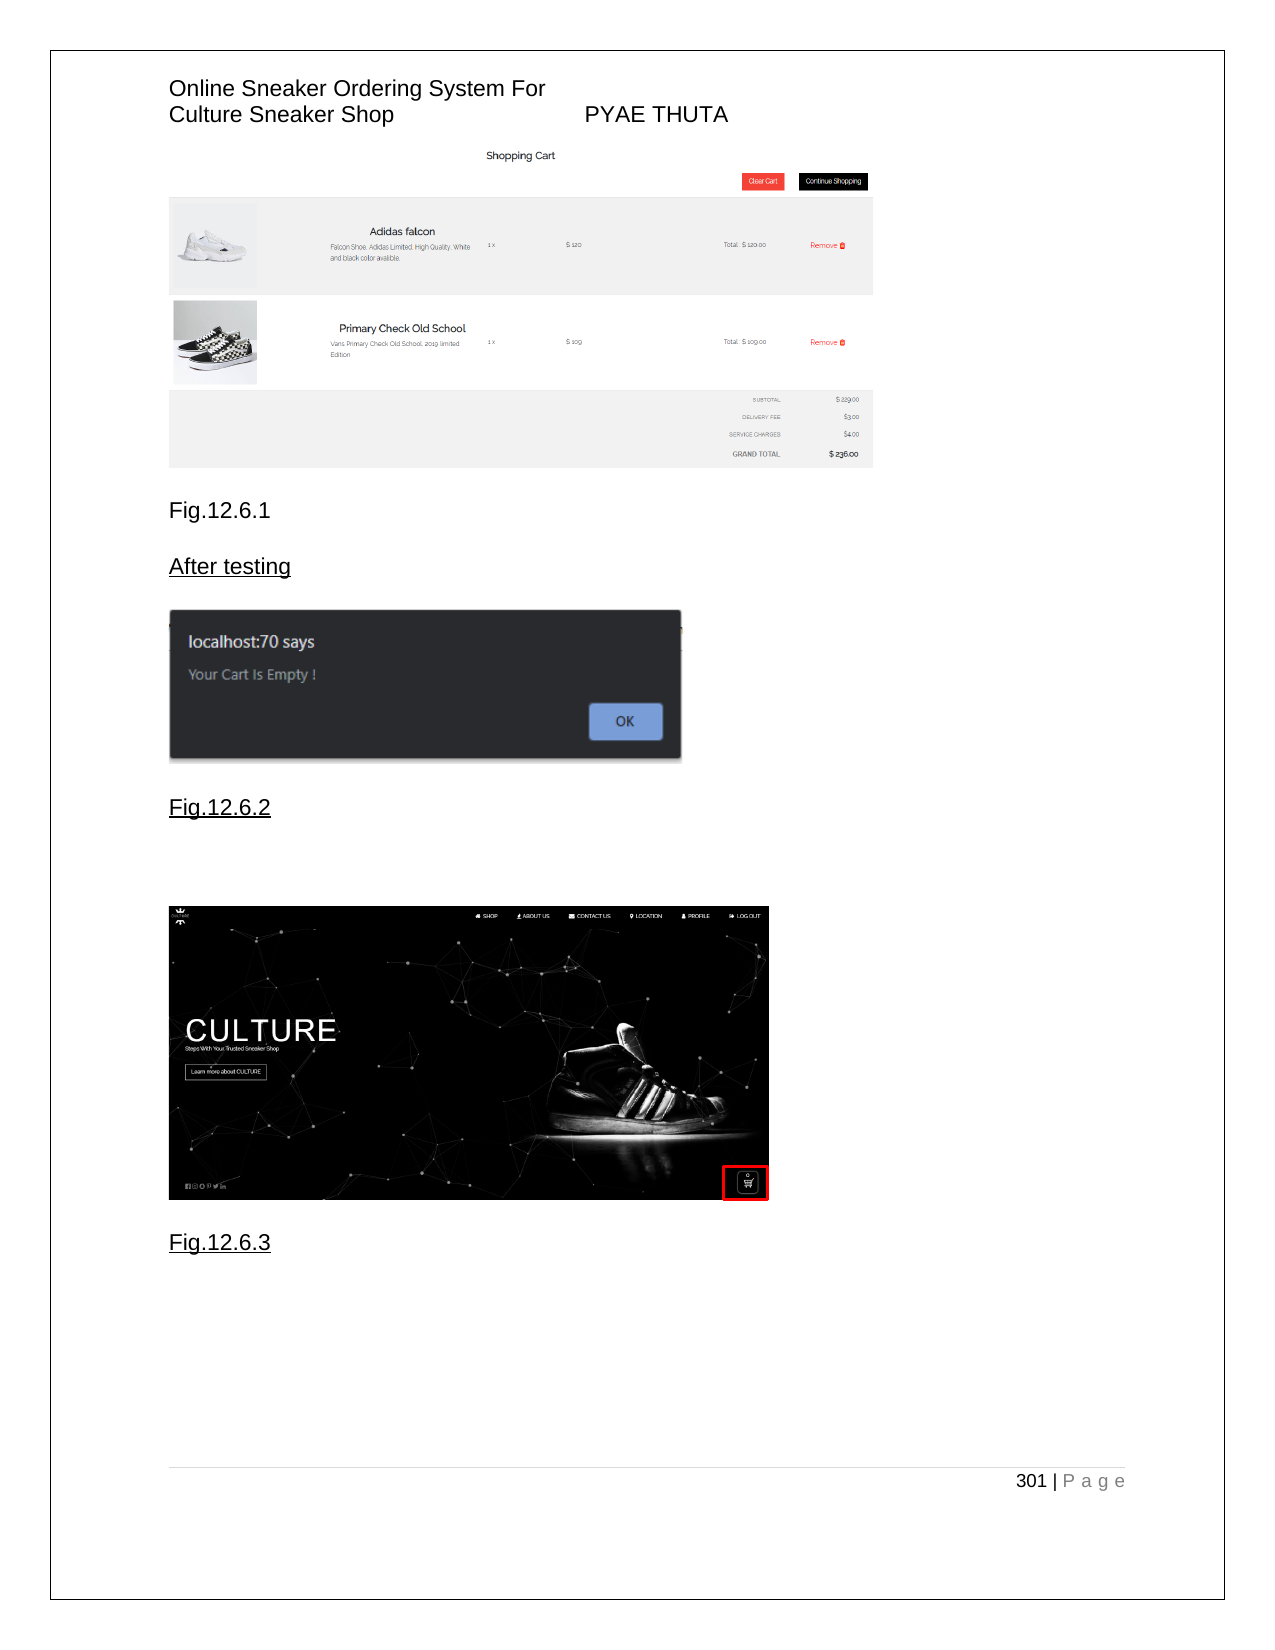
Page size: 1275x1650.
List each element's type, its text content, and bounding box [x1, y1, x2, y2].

picture [168, 609, 683, 764]
text Fig.12.6.2 [169, 794, 1125, 820]
picture [168, 150, 874, 468]
picture [725, 1168, 766, 1198]
text After testing [169, 553, 1125, 579]
picture [168, 906, 769, 1200]
text Fig.12.6.1 [169, 497, 1125, 523]
text Fig.12.6.3 [169, 1229, 1125, 1256]
